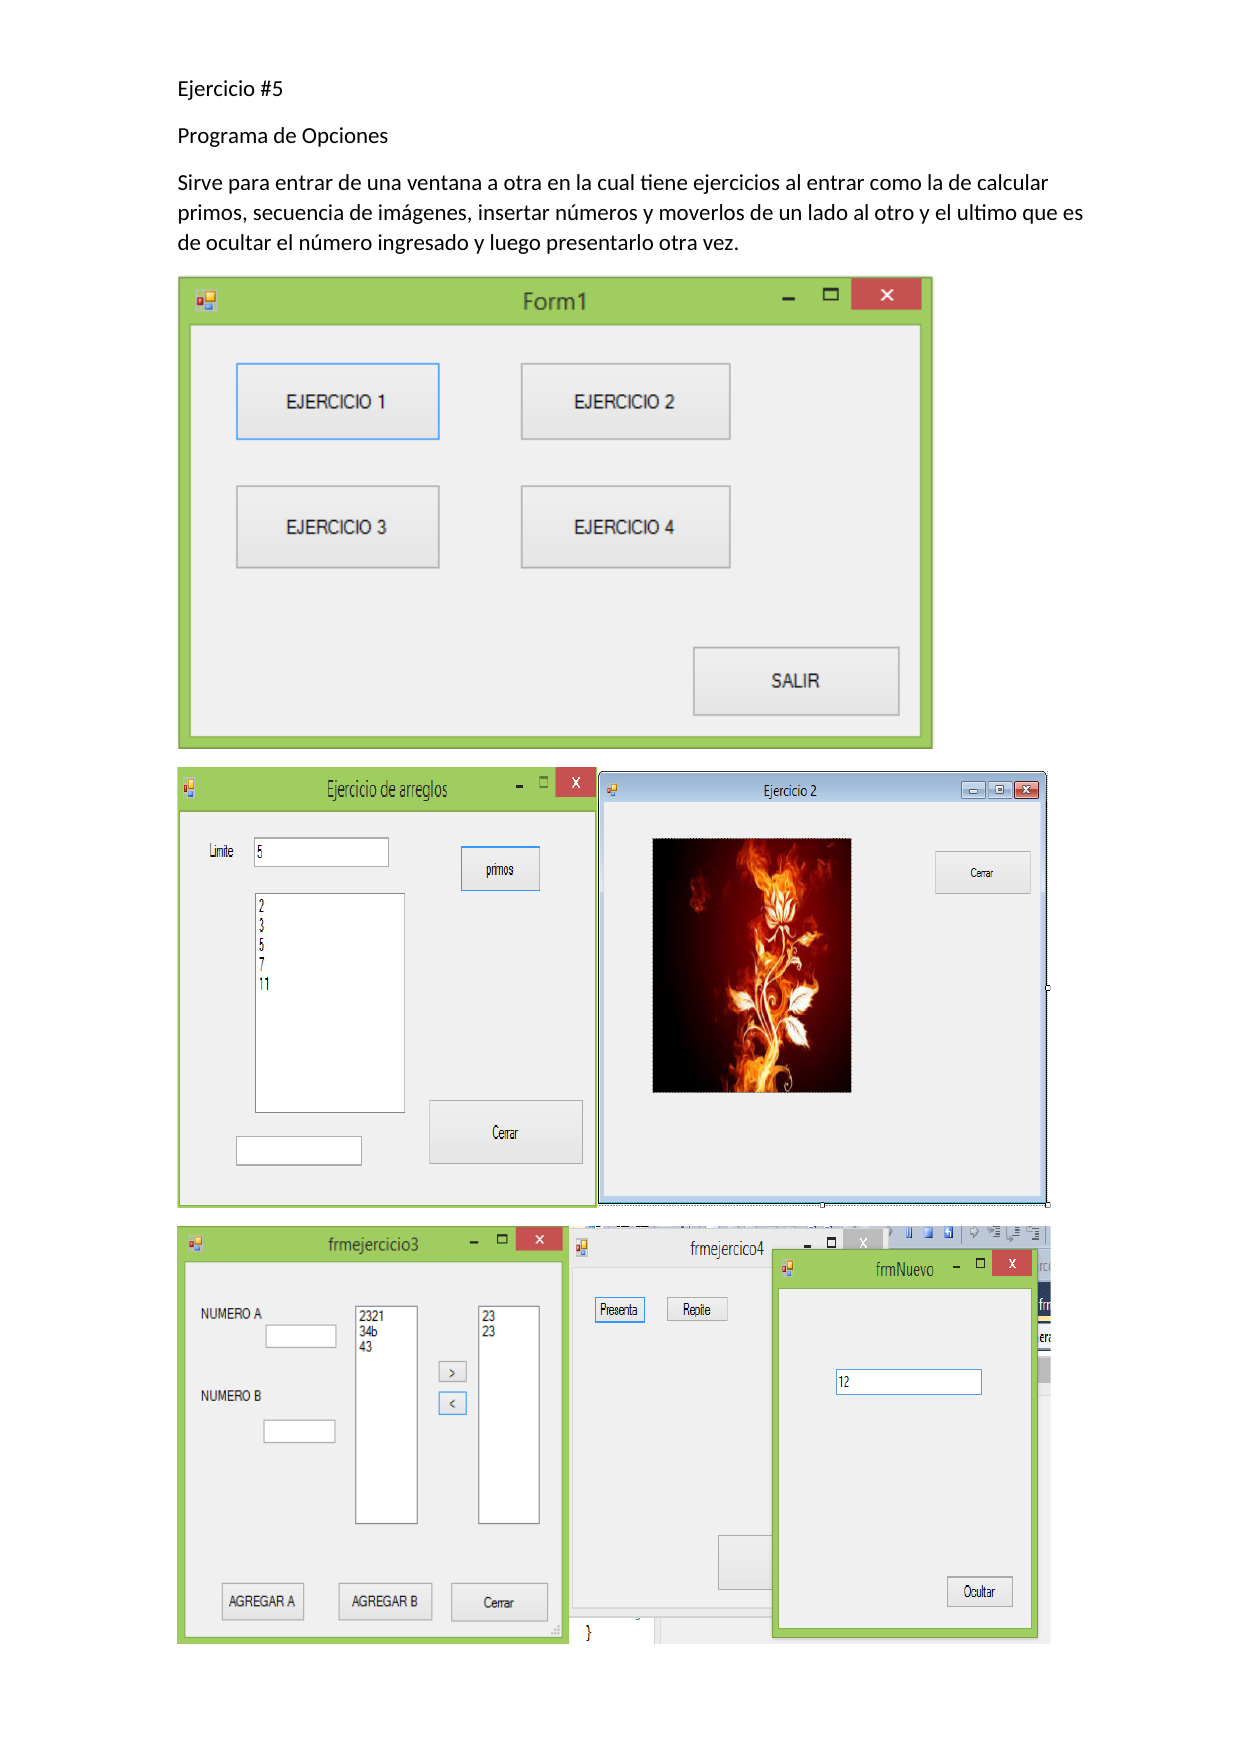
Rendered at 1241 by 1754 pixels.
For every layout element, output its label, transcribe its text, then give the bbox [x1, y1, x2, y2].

text Programa de Opciones [177, 121, 1107, 149]
text Sirve para entrar de una ventana a otra en la cual tiene ejercicios al entrar como la de calcular primos, secuencia de imágenes, insertar números y moverlos de un lado al otro y el ultimo que es de ocultar el número ingresado y luego presentarlo otra vez. [177, 168, 1107, 256]
text Ejercicio #5 [177, 74, 1107, 102]
